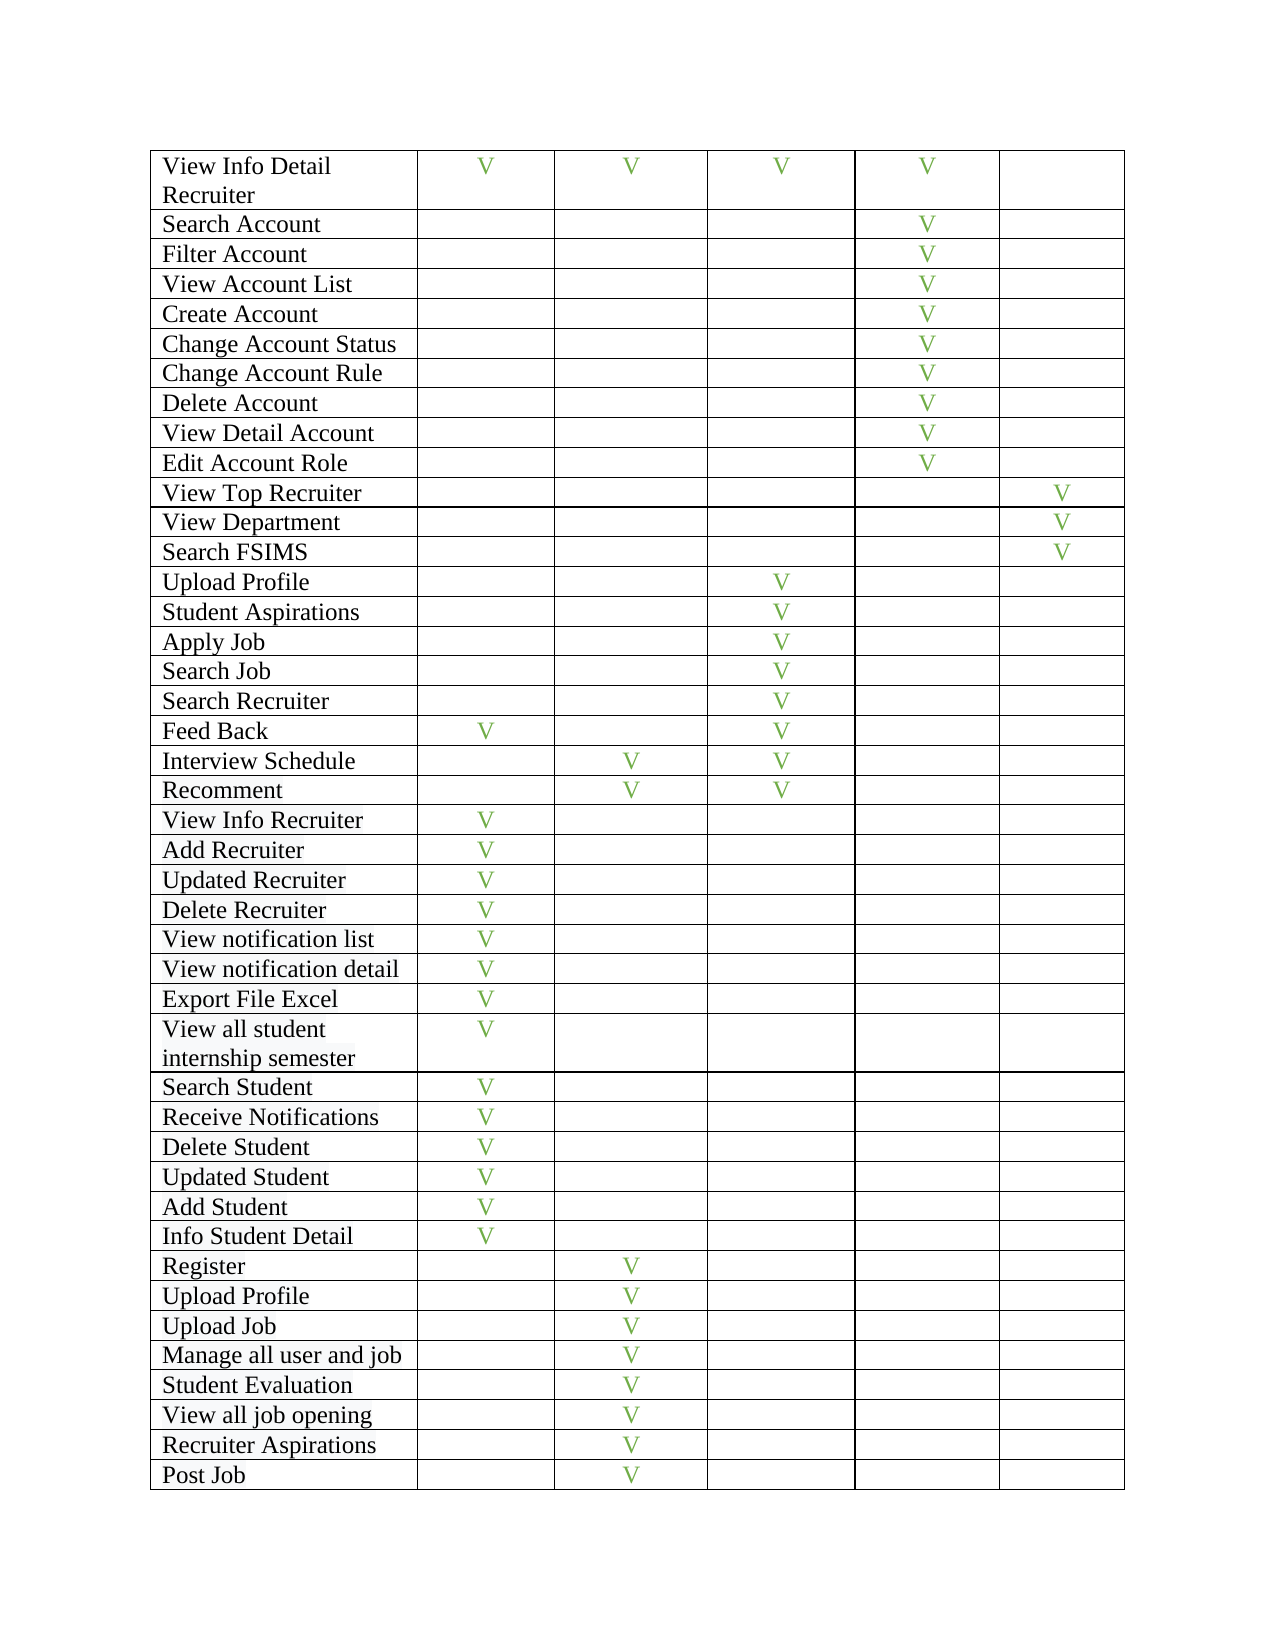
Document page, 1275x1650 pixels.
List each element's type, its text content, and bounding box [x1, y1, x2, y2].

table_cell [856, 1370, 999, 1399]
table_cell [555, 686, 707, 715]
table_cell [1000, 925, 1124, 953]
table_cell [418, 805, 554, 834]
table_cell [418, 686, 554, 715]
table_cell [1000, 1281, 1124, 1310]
table_cell [1000, 299, 1124, 328]
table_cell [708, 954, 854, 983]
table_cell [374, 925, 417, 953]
table_cell [708, 269, 854, 298]
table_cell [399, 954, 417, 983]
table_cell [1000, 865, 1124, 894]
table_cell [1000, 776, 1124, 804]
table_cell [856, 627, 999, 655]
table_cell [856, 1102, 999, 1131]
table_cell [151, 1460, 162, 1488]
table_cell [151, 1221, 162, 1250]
table_cell [1000, 418, 1124, 447]
table_cell [1000, 151, 1124, 208]
table_cell [1000, 269, 1124, 298]
table_cell [418, 239, 554, 268]
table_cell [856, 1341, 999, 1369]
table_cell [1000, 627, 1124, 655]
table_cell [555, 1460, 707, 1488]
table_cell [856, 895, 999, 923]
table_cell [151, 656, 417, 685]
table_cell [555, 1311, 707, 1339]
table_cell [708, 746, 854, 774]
table_cell V [1000, 508, 1124, 536]
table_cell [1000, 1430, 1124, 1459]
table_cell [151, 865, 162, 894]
table_cell [708, 478, 854, 506]
table_cell [555, 508, 707, 536]
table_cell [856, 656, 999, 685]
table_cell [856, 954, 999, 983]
table_cell [555, 210, 707, 238]
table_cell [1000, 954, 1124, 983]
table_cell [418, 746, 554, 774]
table_cell V [856, 329, 999, 357]
table_cell View Detail Account [151, 418, 417, 447]
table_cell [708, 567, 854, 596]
table_cell V [856, 418, 999, 447]
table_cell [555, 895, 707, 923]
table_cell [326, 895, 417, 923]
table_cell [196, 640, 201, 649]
table_cell [418, 567, 554, 596]
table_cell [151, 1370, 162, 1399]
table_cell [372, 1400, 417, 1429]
table_cell [1000, 388, 1124, 417]
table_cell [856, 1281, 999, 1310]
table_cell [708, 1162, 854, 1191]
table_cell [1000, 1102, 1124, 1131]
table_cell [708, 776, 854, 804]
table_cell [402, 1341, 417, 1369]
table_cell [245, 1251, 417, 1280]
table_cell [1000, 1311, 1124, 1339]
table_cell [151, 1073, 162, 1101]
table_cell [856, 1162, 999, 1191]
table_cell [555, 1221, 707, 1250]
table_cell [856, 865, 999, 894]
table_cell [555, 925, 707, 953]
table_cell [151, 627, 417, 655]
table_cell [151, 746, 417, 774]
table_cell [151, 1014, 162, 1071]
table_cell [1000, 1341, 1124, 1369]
table_cell View Top Recruiter [151, 478, 417, 506]
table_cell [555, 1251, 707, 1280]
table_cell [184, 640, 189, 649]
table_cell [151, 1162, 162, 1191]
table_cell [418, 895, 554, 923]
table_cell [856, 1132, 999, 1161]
table_cell V [856, 448, 999, 477]
table_cell Filter Account [151, 239, 417, 268]
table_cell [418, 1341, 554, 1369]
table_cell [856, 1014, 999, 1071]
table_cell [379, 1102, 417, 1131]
table_cell [418, 210, 554, 238]
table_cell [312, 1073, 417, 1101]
table_cell View Account List [151, 269, 417, 298]
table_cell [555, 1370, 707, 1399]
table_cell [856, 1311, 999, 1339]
table_cell V [856, 388, 999, 417]
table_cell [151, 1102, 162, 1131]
table_cell [1000, 329, 1124, 357]
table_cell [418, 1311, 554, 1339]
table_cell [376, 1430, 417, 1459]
table_cell [555, 418, 707, 447]
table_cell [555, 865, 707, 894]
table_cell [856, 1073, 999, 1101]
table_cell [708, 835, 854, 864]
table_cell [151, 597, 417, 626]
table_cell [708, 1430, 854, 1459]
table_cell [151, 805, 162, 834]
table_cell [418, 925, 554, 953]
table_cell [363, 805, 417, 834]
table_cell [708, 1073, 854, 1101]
table_cell [708, 299, 854, 328]
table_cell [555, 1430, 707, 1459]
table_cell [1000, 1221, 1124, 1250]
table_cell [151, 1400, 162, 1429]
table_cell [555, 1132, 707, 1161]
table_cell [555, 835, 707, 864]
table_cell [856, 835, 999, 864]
table_cell [708, 359, 854, 387]
table_cell [555, 388, 707, 417]
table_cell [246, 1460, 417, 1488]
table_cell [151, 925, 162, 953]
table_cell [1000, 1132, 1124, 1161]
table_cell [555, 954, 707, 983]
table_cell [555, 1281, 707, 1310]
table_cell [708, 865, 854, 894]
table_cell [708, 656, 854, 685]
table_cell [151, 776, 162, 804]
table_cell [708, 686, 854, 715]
table_cell [708, 418, 854, 447]
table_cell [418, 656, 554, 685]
table_cell V [856, 359, 999, 387]
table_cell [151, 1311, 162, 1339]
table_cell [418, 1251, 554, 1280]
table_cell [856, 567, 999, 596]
table_cell V [856, 239, 999, 268]
table_cell [555, 478, 707, 506]
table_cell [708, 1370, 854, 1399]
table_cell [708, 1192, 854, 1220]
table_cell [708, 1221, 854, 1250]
table_cell [418, 537, 554, 566]
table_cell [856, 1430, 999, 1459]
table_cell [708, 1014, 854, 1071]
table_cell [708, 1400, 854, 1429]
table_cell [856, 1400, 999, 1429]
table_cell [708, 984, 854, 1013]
table_cell [708, 388, 854, 417]
table_cell Create Account [151, 299, 417, 328]
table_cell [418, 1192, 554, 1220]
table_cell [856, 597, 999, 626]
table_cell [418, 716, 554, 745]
table_cell [555, 299, 707, 328]
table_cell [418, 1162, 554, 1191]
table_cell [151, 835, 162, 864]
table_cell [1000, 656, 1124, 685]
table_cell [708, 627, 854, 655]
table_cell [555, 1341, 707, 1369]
table_cell [708, 329, 854, 357]
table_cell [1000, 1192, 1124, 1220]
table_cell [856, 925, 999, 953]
table_cell V [418, 151, 554, 208]
table_cell Change Account Status [151, 329, 417, 357]
table_cell Search FSIMS [151, 537, 417, 566]
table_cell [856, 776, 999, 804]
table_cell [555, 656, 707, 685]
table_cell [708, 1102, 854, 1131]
table_cell [555, 359, 707, 387]
table_cell [1000, 448, 1124, 477]
table_cell [555, 448, 707, 477]
table_cell Upload Profile [151, 567, 417, 596]
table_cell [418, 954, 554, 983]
table_cell [856, 508, 999, 536]
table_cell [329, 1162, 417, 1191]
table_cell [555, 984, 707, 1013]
table_cell [418, 508, 554, 536]
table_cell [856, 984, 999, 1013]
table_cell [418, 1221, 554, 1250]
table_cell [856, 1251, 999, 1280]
table_cell [708, 508, 854, 536]
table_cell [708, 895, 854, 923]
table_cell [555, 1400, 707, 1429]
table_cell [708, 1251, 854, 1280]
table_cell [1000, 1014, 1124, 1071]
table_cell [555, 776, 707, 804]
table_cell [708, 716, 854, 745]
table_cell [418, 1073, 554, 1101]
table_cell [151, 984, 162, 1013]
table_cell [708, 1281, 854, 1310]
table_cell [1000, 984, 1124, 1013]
table_cell [708, 448, 854, 477]
table_cell [418, 418, 554, 447]
table_cell [856, 478, 999, 506]
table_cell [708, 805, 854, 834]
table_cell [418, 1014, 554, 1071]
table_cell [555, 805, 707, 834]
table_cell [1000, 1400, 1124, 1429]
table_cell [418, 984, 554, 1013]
table_cell [418, 388, 554, 417]
table_cell V [708, 151, 854, 208]
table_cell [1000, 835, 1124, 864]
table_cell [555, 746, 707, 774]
table_cell V [856, 269, 999, 298]
table_cell [708, 239, 854, 268]
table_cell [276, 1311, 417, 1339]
table_cell Change Account Rule [151, 359, 417, 387]
table_cell V [856, 299, 999, 328]
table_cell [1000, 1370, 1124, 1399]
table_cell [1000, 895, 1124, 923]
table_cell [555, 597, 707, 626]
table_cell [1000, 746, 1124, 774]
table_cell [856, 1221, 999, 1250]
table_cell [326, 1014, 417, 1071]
table_cell [418, 478, 554, 506]
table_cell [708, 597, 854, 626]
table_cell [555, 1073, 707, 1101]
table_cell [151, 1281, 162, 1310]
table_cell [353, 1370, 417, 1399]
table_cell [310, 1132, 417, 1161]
table_cell [1000, 210, 1124, 238]
table_cell V [1000, 478, 1124, 506]
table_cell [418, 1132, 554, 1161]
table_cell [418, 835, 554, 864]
table_cell [418, 359, 554, 387]
table_cell [708, 537, 854, 566]
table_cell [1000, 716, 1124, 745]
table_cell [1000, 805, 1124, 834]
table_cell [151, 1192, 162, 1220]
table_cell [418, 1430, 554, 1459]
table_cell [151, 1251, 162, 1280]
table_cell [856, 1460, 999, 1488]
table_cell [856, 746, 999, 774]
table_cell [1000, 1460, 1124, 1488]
table_cell V [856, 210, 999, 238]
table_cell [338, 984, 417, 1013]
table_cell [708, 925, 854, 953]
table_cell [1000, 359, 1124, 387]
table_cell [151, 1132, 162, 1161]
table_cell [856, 537, 999, 566]
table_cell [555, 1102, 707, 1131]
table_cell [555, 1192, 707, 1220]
table_cell [418, 299, 554, 328]
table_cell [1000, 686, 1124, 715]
table_cell [418, 269, 554, 298]
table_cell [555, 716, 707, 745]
table_cell V [1000, 537, 1124, 566]
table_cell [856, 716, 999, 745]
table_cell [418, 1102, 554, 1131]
table_cell Delete Account [151, 388, 417, 417]
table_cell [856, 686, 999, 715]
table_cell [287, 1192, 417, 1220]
table_cell [418, 329, 554, 357]
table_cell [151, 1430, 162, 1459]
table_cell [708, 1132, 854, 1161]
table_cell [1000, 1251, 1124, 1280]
table_cell Edit Account Role [151, 448, 417, 477]
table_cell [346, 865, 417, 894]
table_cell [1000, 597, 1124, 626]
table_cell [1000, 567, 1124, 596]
table_cell V [856, 151, 999, 208]
table_cell [555, 537, 707, 566]
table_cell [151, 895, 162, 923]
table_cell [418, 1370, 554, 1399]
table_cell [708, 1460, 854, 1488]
table_cell Search Account [151, 210, 417, 238]
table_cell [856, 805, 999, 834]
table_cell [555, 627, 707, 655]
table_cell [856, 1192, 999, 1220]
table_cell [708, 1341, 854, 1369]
table_cell V [555, 151, 707, 208]
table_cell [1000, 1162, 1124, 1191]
table_cell [708, 210, 854, 238]
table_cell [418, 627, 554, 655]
table_cell [555, 269, 707, 298]
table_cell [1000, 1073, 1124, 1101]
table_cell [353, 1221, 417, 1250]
table_cell [555, 329, 707, 357]
table_cell [555, 239, 707, 268]
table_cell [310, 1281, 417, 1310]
table_cell [555, 567, 707, 596]
table_cell [1000, 239, 1124, 268]
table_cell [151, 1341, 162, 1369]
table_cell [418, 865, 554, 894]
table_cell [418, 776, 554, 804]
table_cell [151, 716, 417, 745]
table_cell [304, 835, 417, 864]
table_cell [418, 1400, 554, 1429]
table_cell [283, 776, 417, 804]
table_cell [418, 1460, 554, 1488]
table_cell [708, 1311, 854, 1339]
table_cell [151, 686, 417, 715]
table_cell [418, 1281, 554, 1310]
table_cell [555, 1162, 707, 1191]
table_cell [418, 448, 554, 477]
table_cell View Department [151, 508, 417, 536]
table_cell View Info Detail Recruiter [151, 151, 417, 208]
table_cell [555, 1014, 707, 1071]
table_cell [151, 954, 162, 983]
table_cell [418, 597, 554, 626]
